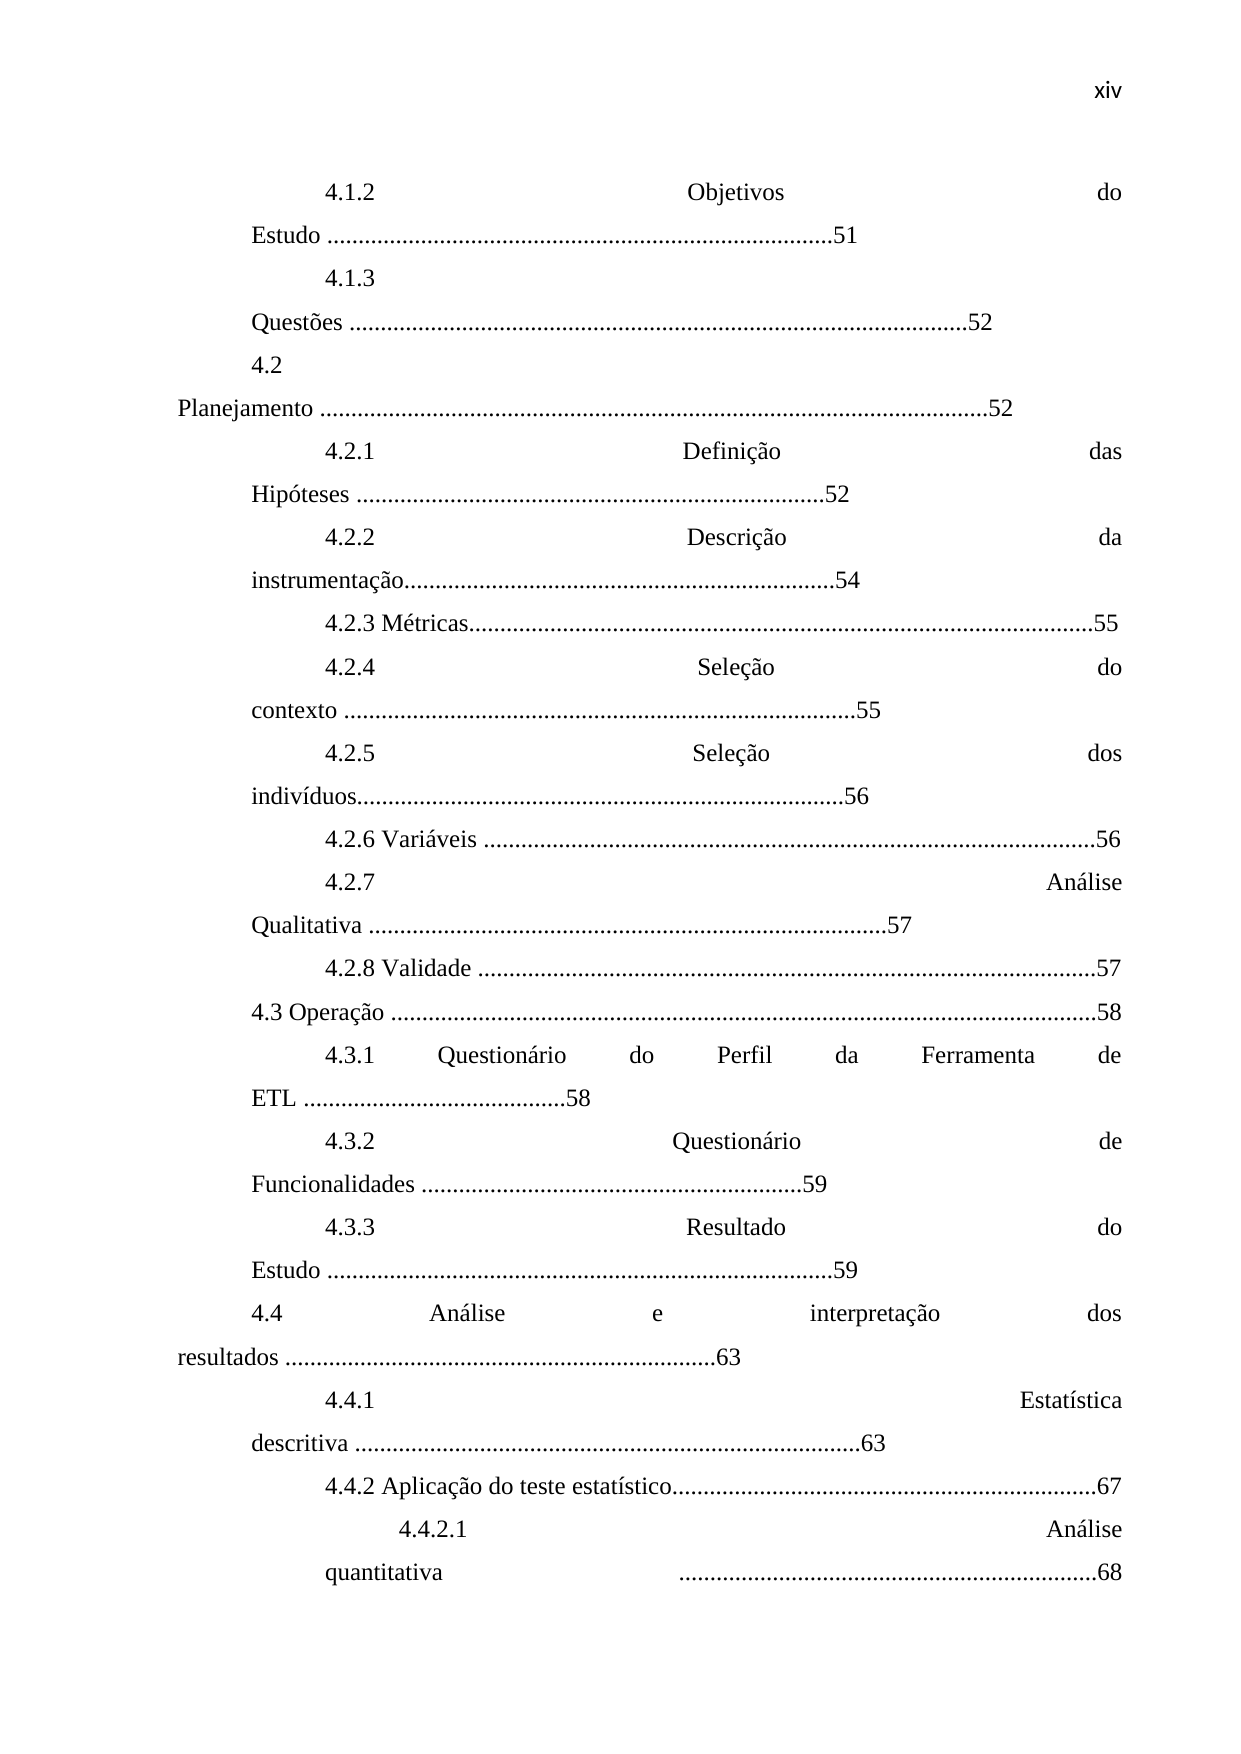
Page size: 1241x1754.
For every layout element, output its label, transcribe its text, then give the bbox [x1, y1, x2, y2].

text 4.2 Planejamento ...........................................................................................................52 [177, 350, 1122, 422]
text 4.2.4 Seleção do contexto ..................................................................................55 [251, 652, 1122, 723]
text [325, 1514, 1122, 1586]
text 4.3.3 Resultado do Estudo .................................................................................59 [251, 1212, 1122, 1284]
text 4.2.3 Métricas....................................................................................................55 [251, 608, 1122, 637]
text 4.2.5 Seleção dos indivíduos..............................................................................56 [251, 738, 1122, 810]
text 4.3 Operação .................................................................................................................58 [177, 997, 1122, 1025]
text 4.1.3 Questões ...................................................................................................52 [251, 263, 1122, 335]
text 4.4 Análise e interpretação dos resultados .....................................................................63 [177, 1298, 1122, 1370]
text 4.2.6 Variáveis ..................................................................................................56 [251, 824, 1122, 853]
text 4.2.2 Descrição da instrumentação.....................................................................54 [251, 522, 1122, 594]
text 4.2.1 Definição das Hipóteses ...........................................................................52 [251, 436, 1122, 508]
text 4.4.1 Estatística descritiva .................................................................................63 [251, 1385, 1122, 1457]
text 4.1.2 Objetivos do Estudo .................................................................................51 [251, 177, 1122, 249]
text 4.4.2 Aplicação do teste estatístico....................................................................67 [251, 1471, 1122, 1500]
text 4.3.1 Questionário do Perfil da Ferramenta de ETL ..........................................58 [251, 1040, 1122, 1112]
text 4.2.8 Validade ...................................................................................................57 [251, 953, 1122, 982]
text 4.3.2 Questionário de Funcionalidades .............................................................59 [251, 1126, 1122, 1198]
text 4.2.7 Análise Qualitativa ...................................................................................57 [251, 867, 1122, 939]
